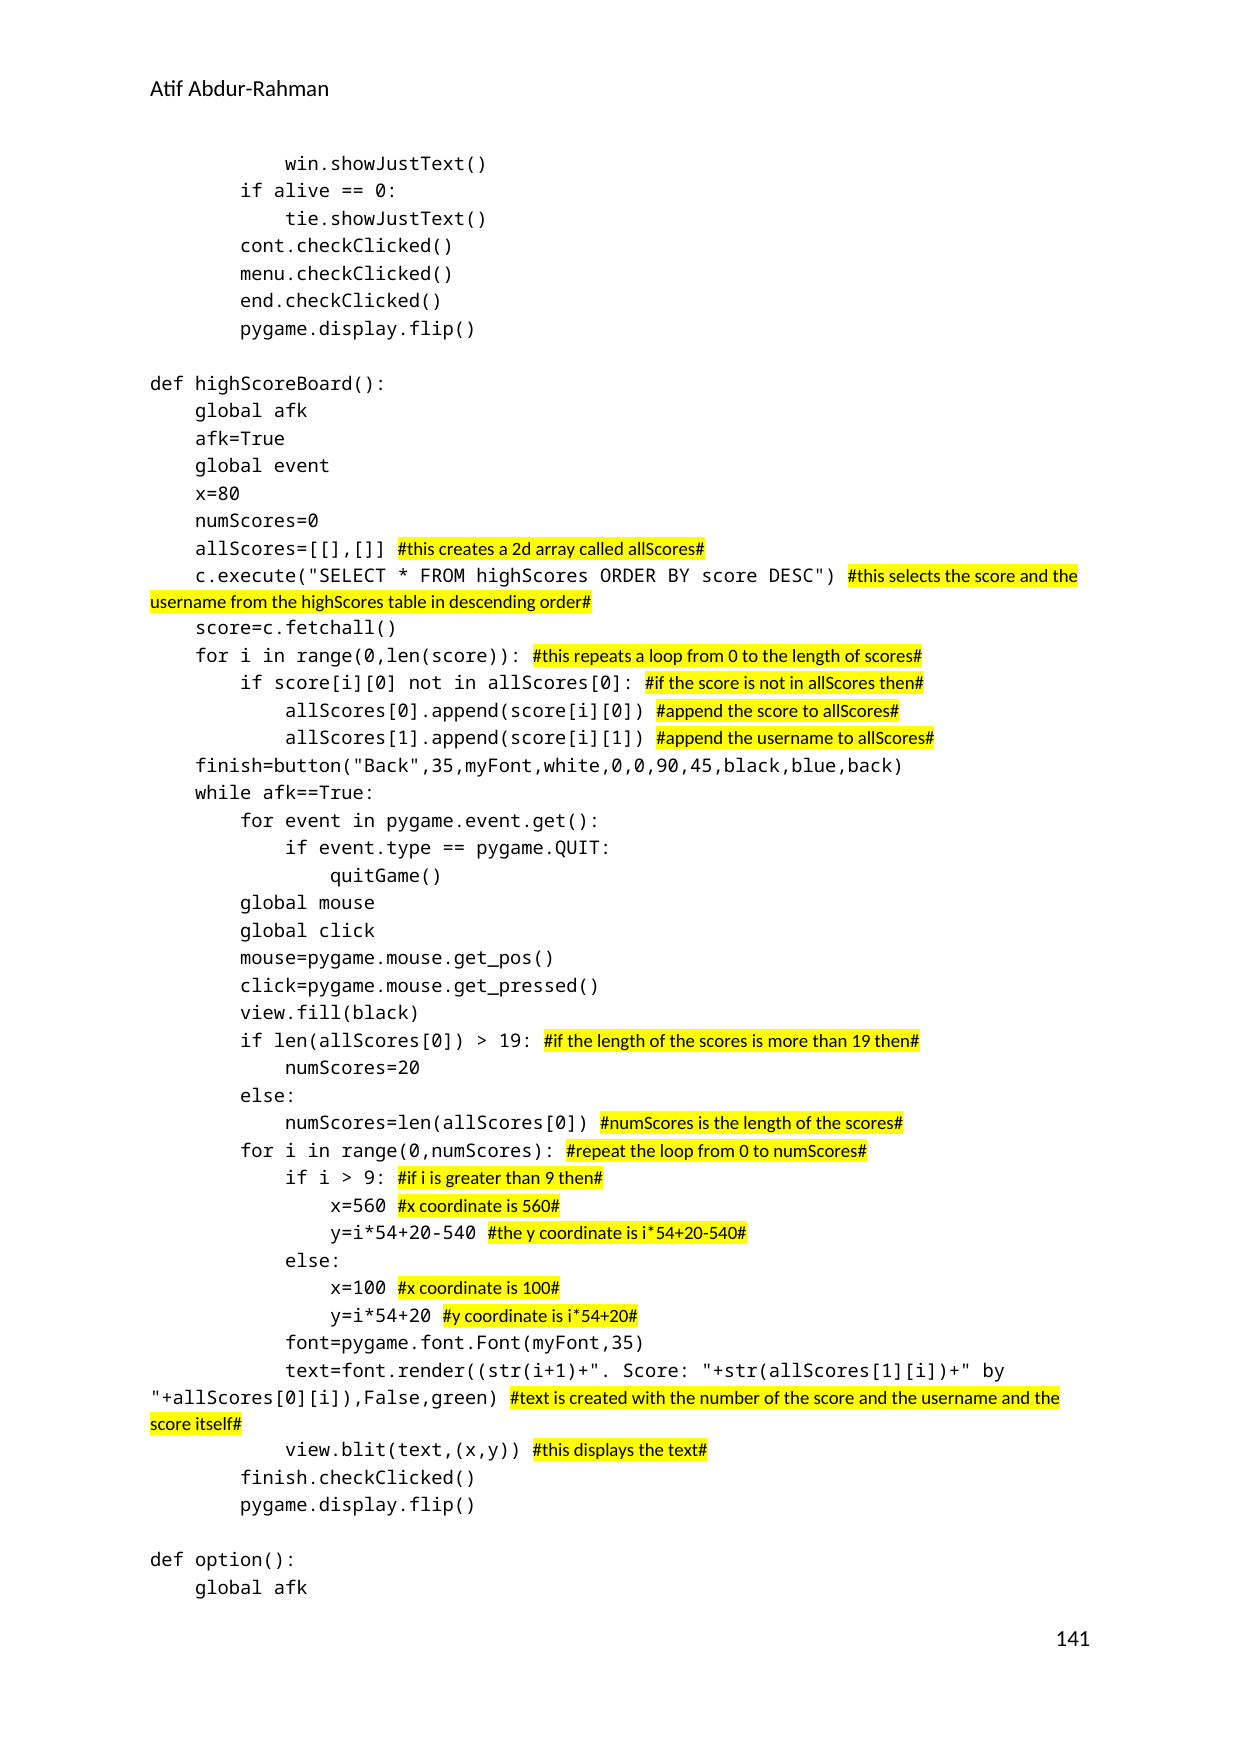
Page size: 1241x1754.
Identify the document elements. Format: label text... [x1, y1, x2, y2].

text win.showJustText() [150, 150, 1090, 176]
text x=560 #x coordinate is 560# [150, 1192, 1090, 1217]
text y=i*54+20 #y coordinate is i*54+20# [150, 1302, 1090, 1327]
text font=pygame.font.Font(myFont,35) [150, 1329, 1090, 1355]
text x=80 [150, 480, 1090, 506]
text view.fill(black) [150, 999, 1090, 1025]
text cont.checkClicked() [150, 232, 1090, 258]
text numScores=len(allScores[0]) #numScores is the length of the scores# [150, 1109, 1090, 1135]
text for event in pygame.event.get(): [150, 807, 1090, 832]
text numScores=0 [150, 507, 1090, 533]
text global afk [150, 397, 1090, 423]
text score=c.fetchall() [150, 614, 1090, 640]
text for i in range(0,numScores): #repeat the loop from 0 to numScores# [150, 1137, 1090, 1162]
text tie.showJustText() [150, 205, 1090, 231]
text quitGame() [150, 862, 1090, 887]
text x=100 #x coordinate is 100# [150, 1274, 1090, 1300]
text def highScoreBoard(): [150, 370, 1090, 396]
text finish=button("Back",35,myFont,white,0,0,90,45,black,blue,back) [150, 752, 1090, 777]
text c.execute("SELECT * FROM highScores ORDER BY score DESC") #this selects the score and the username from the highScores table in descending order# [150, 562, 1090, 613]
text afk=True [150, 425, 1090, 451]
text allScores=[[],[]] #this creates a 2d array called allScores# [150, 535, 1090, 561]
text else: [150, 1082, 1090, 1107]
text def option(): [150, 1546, 1090, 1572]
text click=pygame.mouse.get_pressed() [150, 972, 1090, 997]
text pygame.display.flip() [150, 1491, 1090, 1517]
text for i in range(0,len(score)): #this repeats a loop from 0 to the length of scores# [150, 642, 1090, 667]
text if i > 9: #if i is greater than 9 then# [150, 1164, 1090, 1190]
text numScores=20 [150, 1054, 1090, 1080]
text while afk==True: [150, 779, 1090, 805]
text global mouse [150, 889, 1090, 915]
text view.blit(text,(x,y)) #this displays the text# [150, 1436, 1090, 1462]
text menu.checkClicked() [150, 260, 1090, 286]
text global event [150, 452, 1090, 478]
text if alive == 0: [150, 177, 1090, 203]
text text=font.render((str(i+1)+". Score: "+str(allScores[1][i])+" by "+allScores[0][i]),False,green) #text is created with the number of the score and the username and the score itself# [150, 1357, 1090, 1435]
text pygame.display.flip() [150, 315, 1090, 341]
text y=i*54+20-540 #the y coordinate is i*54+20-540# [150, 1219, 1090, 1245]
text global click [150, 917, 1090, 942]
text if score[i][0] not in allScores[0]: #if the score is not in allScores then# [150, 669, 1090, 695]
text global afk [150, 1574, 1090, 1599]
text finish.checkClicked() [150, 1464, 1090, 1489]
text allScores[1].append(score[i][1]) #append the username to allScores# [150, 724, 1090, 750]
text end.checkClicked() [150, 287, 1090, 313]
text if event.type == pygame.QUIT: [150, 834, 1090, 860]
text allScores[0].append(score[i][0]) #append the score to allScores# [150, 697, 1090, 722]
text mouse=pygame.mouse.get_pos() [150, 944, 1090, 970]
text else: [150, 1247, 1090, 1272]
text if len(allScores[0]) > 19: #if the length of the scores is more than 19 then# [150, 1027, 1090, 1052]
